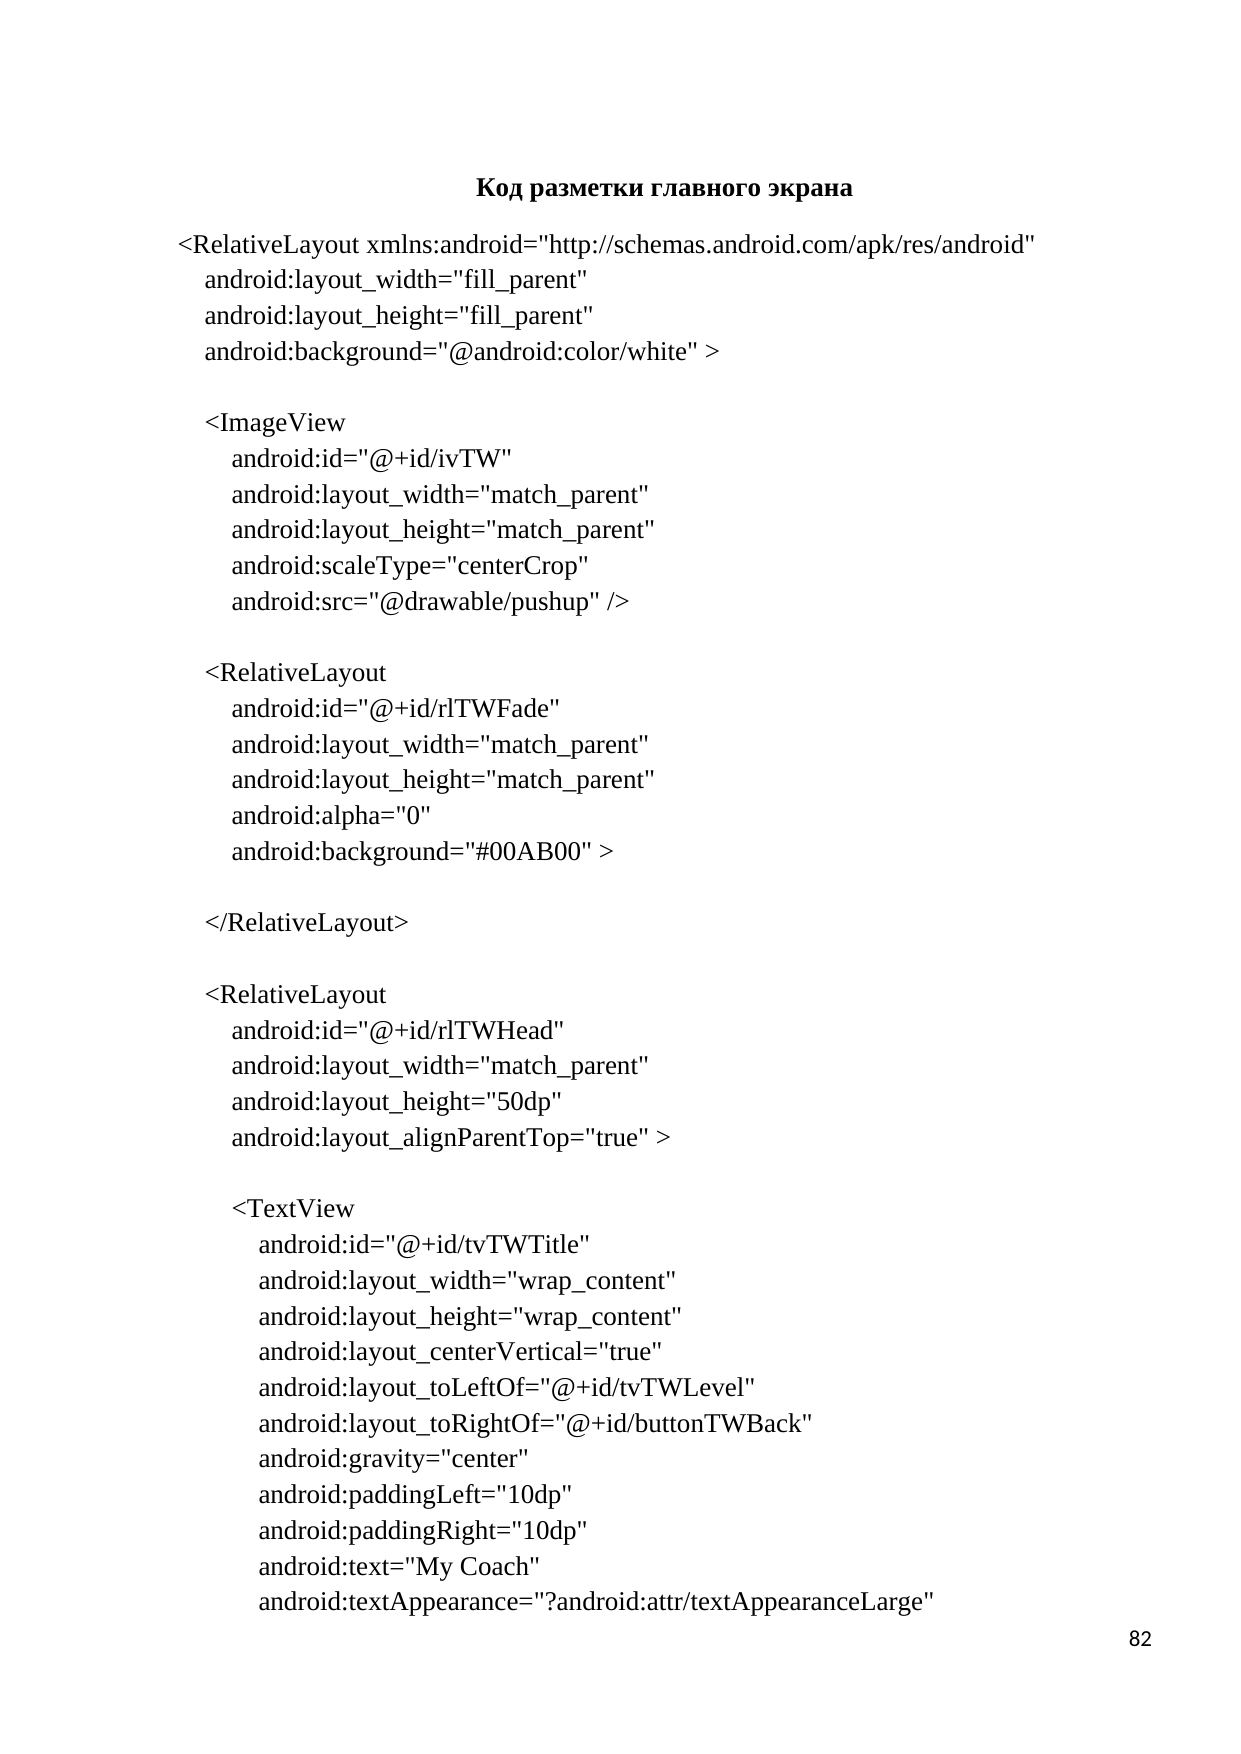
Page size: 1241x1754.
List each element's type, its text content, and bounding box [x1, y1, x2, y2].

text android:layout_toLeftOf="@+id/tvTWLevel" [177, 1371, 1152, 1402]
text android:paddingRight="10dp" [177, 1514, 1152, 1545]
text android:layout_alignParentTop="true" > [177, 1121, 1152, 1152]
text android:layout_centerVertical="true" [177, 1335, 1152, 1366]
text <RelativeLayout [177, 656, 1152, 688]
text android:layout_height="50dp" [177, 1085, 1152, 1116]
text android:layout_height="match_parent" [177, 513, 1152, 545]
text android:scaleType="centerCrop" [177, 549, 1152, 580]
text Код разметки главного экрана [177, 171, 1152, 202]
text android:layout_height="fill_parent" [177, 299, 1152, 330]
text android:layout_width="match_parent" [177, 478, 1152, 509]
text <RelativeLayout [177, 978, 1152, 1009]
text <TextView [177, 1192, 1152, 1223]
text android:layout_height="wrap_content" [177, 1299, 1152, 1331]
text android:background="#00AB00" > [177, 835, 1152, 866]
text android:id="@+id/ivTW" [177, 442, 1152, 473]
text android:id="@+id/tvTWTitle" [177, 1228, 1152, 1259]
text android:layout_width="match_parent" [177, 728, 1152, 759]
text android:gravity="center" [177, 1442, 1152, 1474]
text android:layout_width="match_parent" [177, 1049, 1152, 1081]
text android:background="@android:color/white" > [177, 335, 1152, 366]
text <ImageView [177, 406, 1152, 437]
text <RelativeLayout xmlns:android="http://schemas.android.com/apk/res/android" [177, 228, 1152, 259]
text android:text="My Coach" [177, 1550, 1152, 1581]
text android:layout_width="fill_parent" [177, 263, 1152, 294]
text android:layout_height="match_parent" [177, 764, 1152, 795]
text android:textAppearance="?android:attr/textAppearanceLarge" [177, 1585, 1152, 1617]
text android:paddingLeft="10dp" [177, 1478, 1152, 1509]
text </RelativeLayout> [177, 907, 1152, 938]
text android:alpha="0" [177, 799, 1152, 831]
text android:id="@+id/rlTWFade" [177, 692, 1152, 723]
text android:layout_width="wrap_content" [177, 1264, 1152, 1295]
text android:src="@drawable/pushup" /> [177, 585, 1152, 616]
text android:id="@+id/rlTWHead" [177, 1014, 1152, 1045]
text android:layout_toRightOf="@+id/buttonTWBack" [177, 1407, 1152, 1438]
